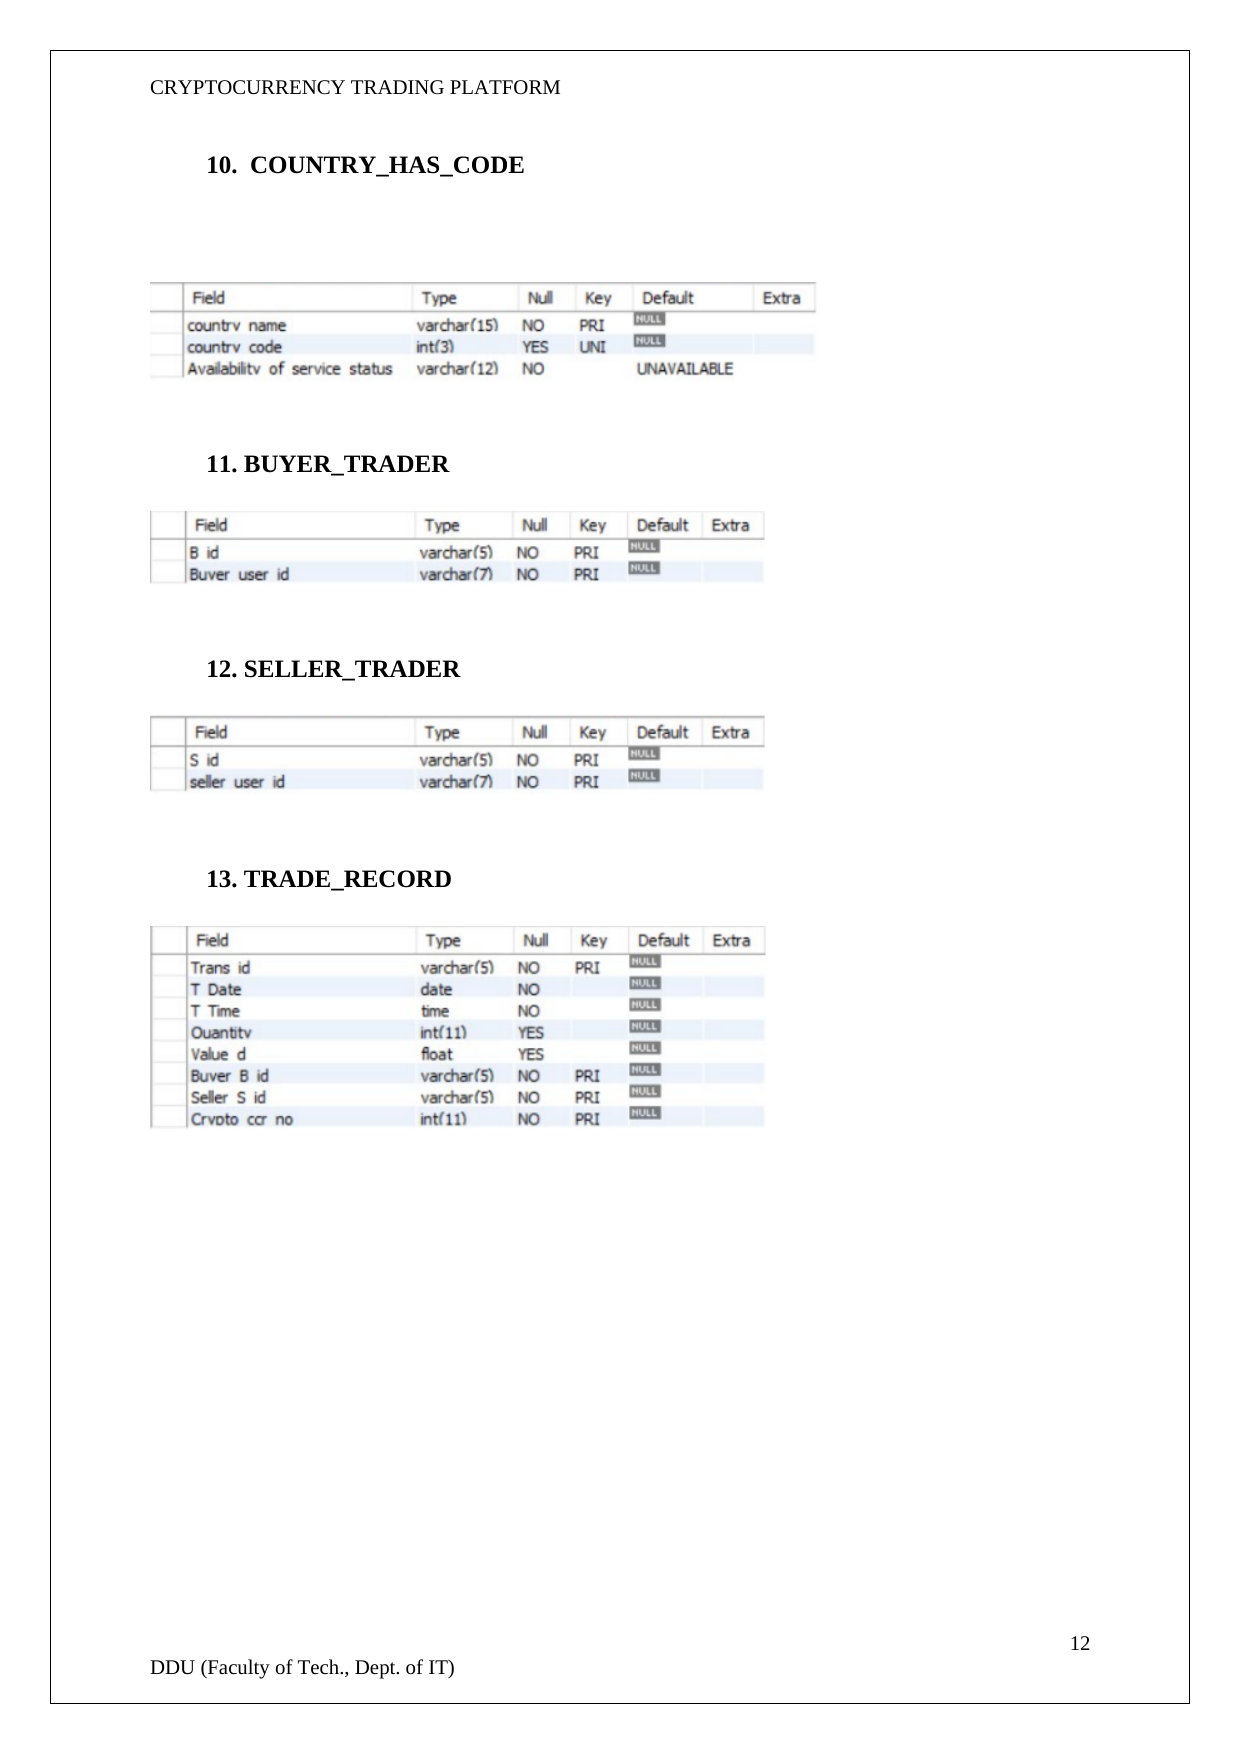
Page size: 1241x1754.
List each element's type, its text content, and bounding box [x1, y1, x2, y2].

list COUNTRY_HAS_CODE [206, 150, 1090, 179]
picture [150, 715, 765, 799]
picture [150, 926, 767, 1130]
list TRADE_RECORD [206, 864, 1090, 893]
picture [150, 511, 765, 588]
picture [150, 282, 819, 384]
list BUYER_TRADER [206, 449, 1090, 478]
list SELLER_TRADER [206, 654, 1090, 682]
